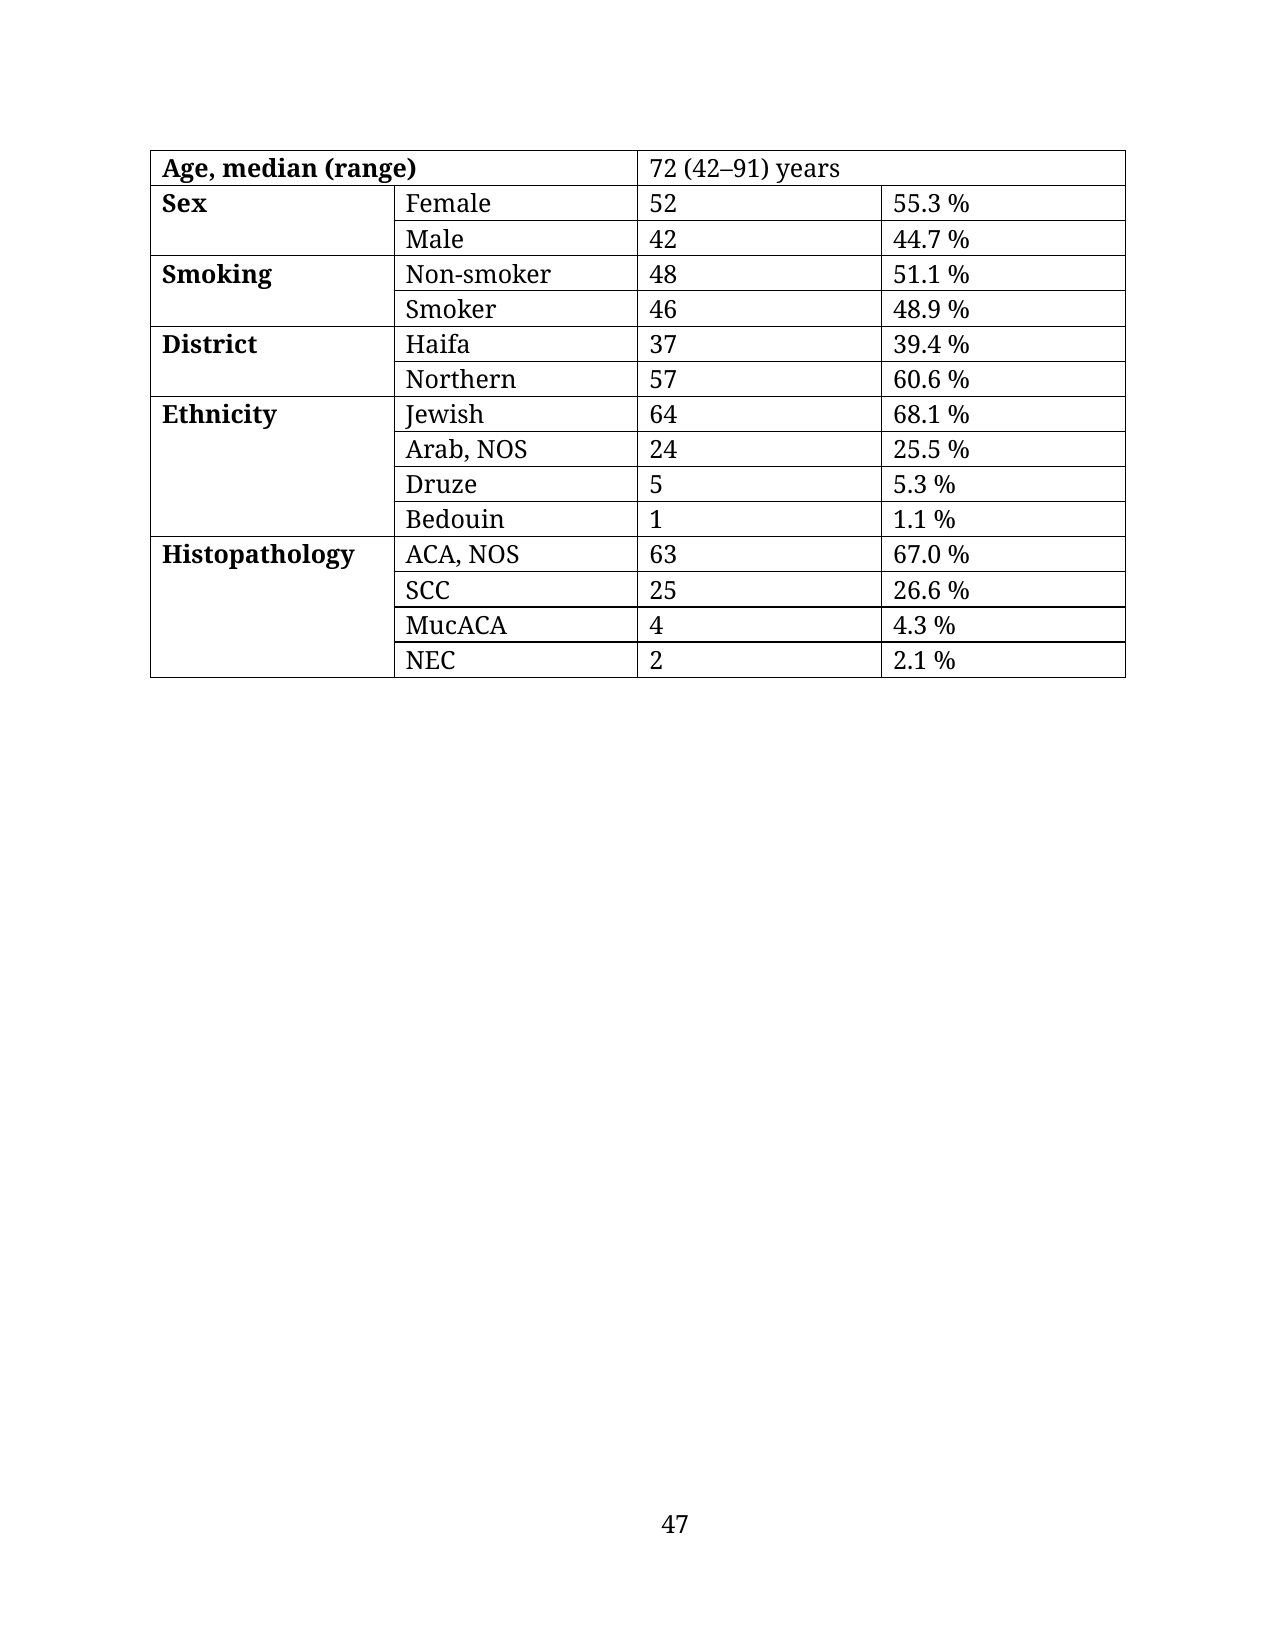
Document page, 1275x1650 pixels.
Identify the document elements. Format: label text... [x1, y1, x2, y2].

table_cell Arab, NOS [395, 432, 637, 466]
table_cell 44.7 % [882, 221, 1125, 255]
table_cell 68.1 % [882, 397, 1125, 431]
table_cell 67.0 % [882, 537, 1125, 571]
table_cell 25.5 % [882, 432, 1125, 466]
table_cell 2 [638, 643, 881, 677]
table_cell 5 [638, 467, 881, 501]
table_cell ACA, NOS [395, 537, 637, 571]
table_cell Haifa [395, 327, 637, 361]
table_cell MucACA [395, 608, 637, 641]
table_cell 51.1 % [882, 256, 1125, 290]
table_cell 26.6 % [882, 572, 1125, 606]
table_cell 4.3 % [882, 608, 1125, 641]
table_cell 60.6 % [882, 362, 1125, 396]
table_cell 25 [638, 572, 881, 606]
table_cell 52 [638, 186, 881, 220]
table_cell 1.1 % [882, 502, 1125, 536]
table_cell Smoker [395, 291, 637, 326]
table_cell 57 [638, 362, 881, 396]
table_cell Female [395, 186, 637, 220]
table_cell Non-smoker [395, 256, 637, 290]
table_cell 64 [638, 397, 881, 431]
table_cell 48.9 % [882, 291, 1125, 326]
table_cell Sex [151, 186, 394, 255]
table_cell 5.3 % [882, 467, 1125, 501]
table_cell 37 [638, 327, 881, 361]
table_cell Age, median (range) [151, 151, 637, 185]
table_cell Smoking [151, 256, 394, 326]
table_cell 63 [638, 537, 881, 571]
table_cell 39.4 % [882, 327, 1125, 361]
table_cell 46 [638, 291, 881, 326]
table_cell 55.3 % [882, 186, 1125, 220]
table_cell Druze [395, 467, 637, 501]
table_cell Northern [395, 362, 637, 396]
table_cell Bedouin [395, 502, 637, 536]
table_cell NEC [395, 643, 637, 677]
table_cell SCC [395, 572, 637, 606]
table_cell Ethnicity [151, 397, 394, 536]
table_cell Male [395, 221, 637, 255]
table_cell 48 [638, 256, 881, 290]
table_cell 72 (42–91) years [638, 151, 1125, 185]
table_cell Histopathology [151, 537, 394, 677]
table_cell 4 [638, 608, 881, 641]
table_cell Jewish [395, 397, 637, 431]
table_cell 42 [638, 221, 881, 255]
table_cell 2.1 % [882, 643, 1125, 677]
table_cell District [151, 327, 394, 396]
table_cell 1 [638, 502, 881, 536]
table_cell 24 [638, 432, 881, 466]
